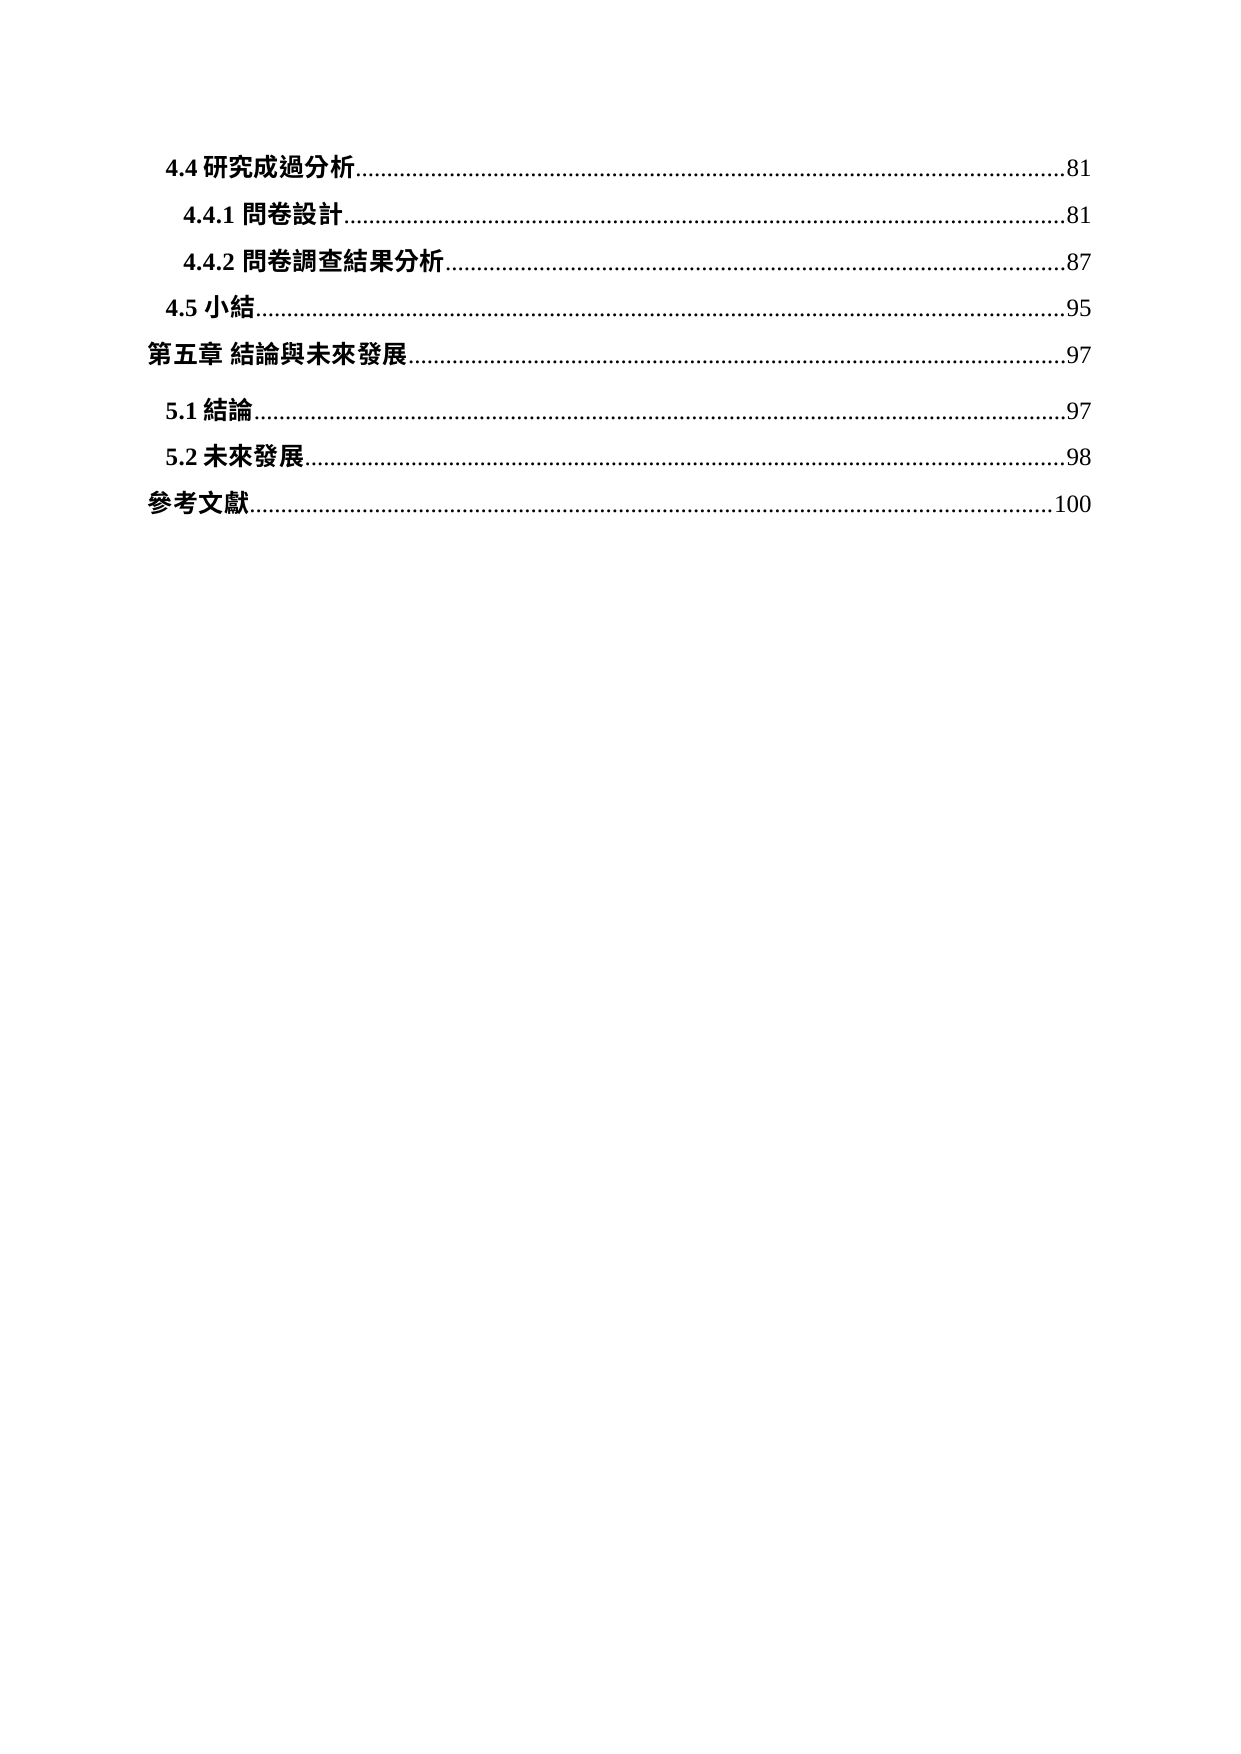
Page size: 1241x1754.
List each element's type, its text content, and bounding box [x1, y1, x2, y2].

text 5.2未來發展 98 [165, 437, 1092, 473]
text 4.5 小結 95 [165, 288, 1092, 324]
text 4.4研究成過分析 81 [165, 148, 1092, 184]
text 參考文獻 100 [148, 483, 1092, 520]
text 5.1結論 97 [165, 390, 1092, 426]
text 第五章 結論與未來發展 97 [148, 334, 1092, 371]
text 4.4.2 問卷調查結果分析 87 [183, 241, 1092, 277]
text 4.4.1 問卷設計 81 [183, 194, 1092, 231]
